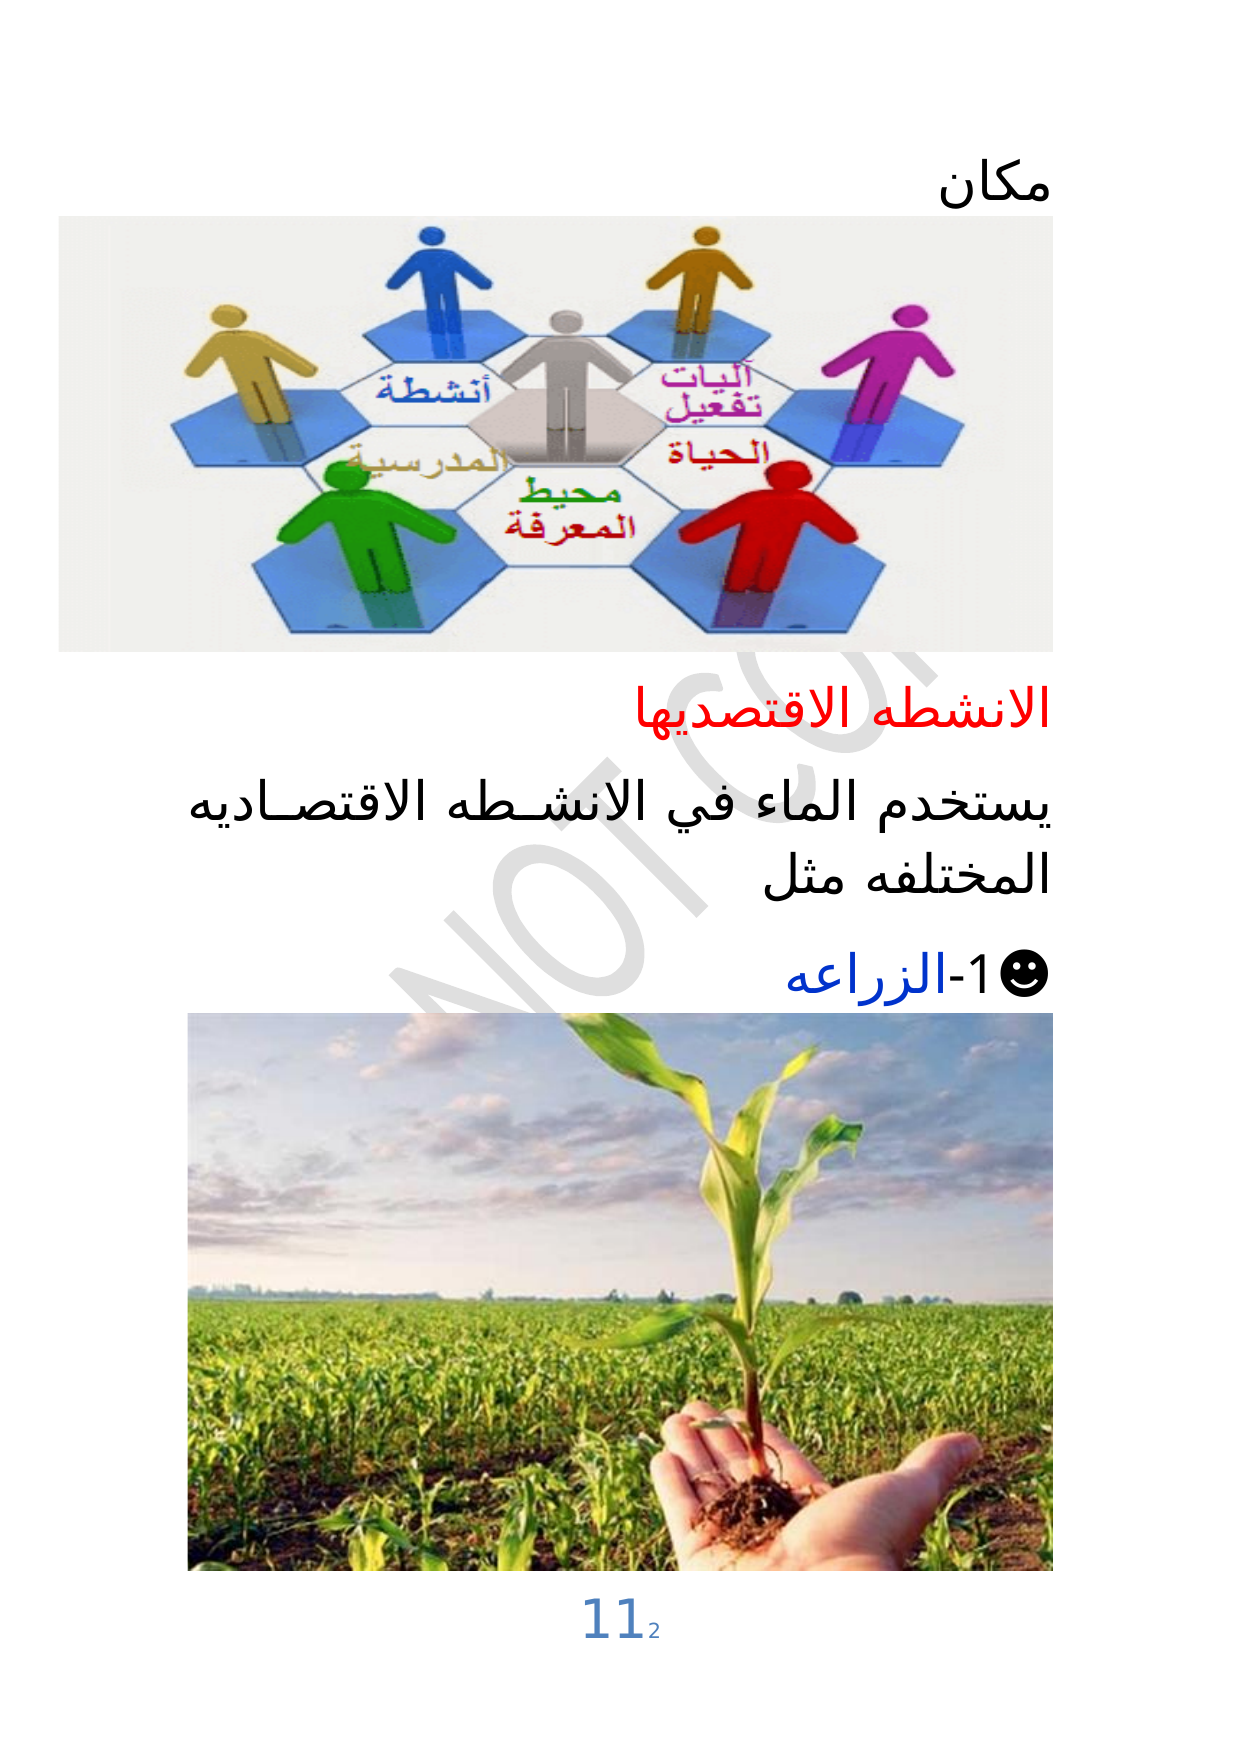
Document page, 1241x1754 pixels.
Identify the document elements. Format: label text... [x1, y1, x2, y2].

text الانشطه الاقتصديها [187, 677, 1053, 740]
text شطة الحياة اليوميه ( ADLs ) هو مصطلح يستخدم في مجال الرعايةالصحية للإشارة إلى أنشطة الرعاية الذاتية اليومية في مكان [187, 150, 1053, 216]
text يستخدم الماء في الانشطه الاقتصاديه المختلفه مثل [187, 770, 1053, 906]
text ☻1-الزراعه [187, 936, 1053, 1013]
picture [187, 1013, 1053, 1571]
picture [58, 216, 1053, 652]
